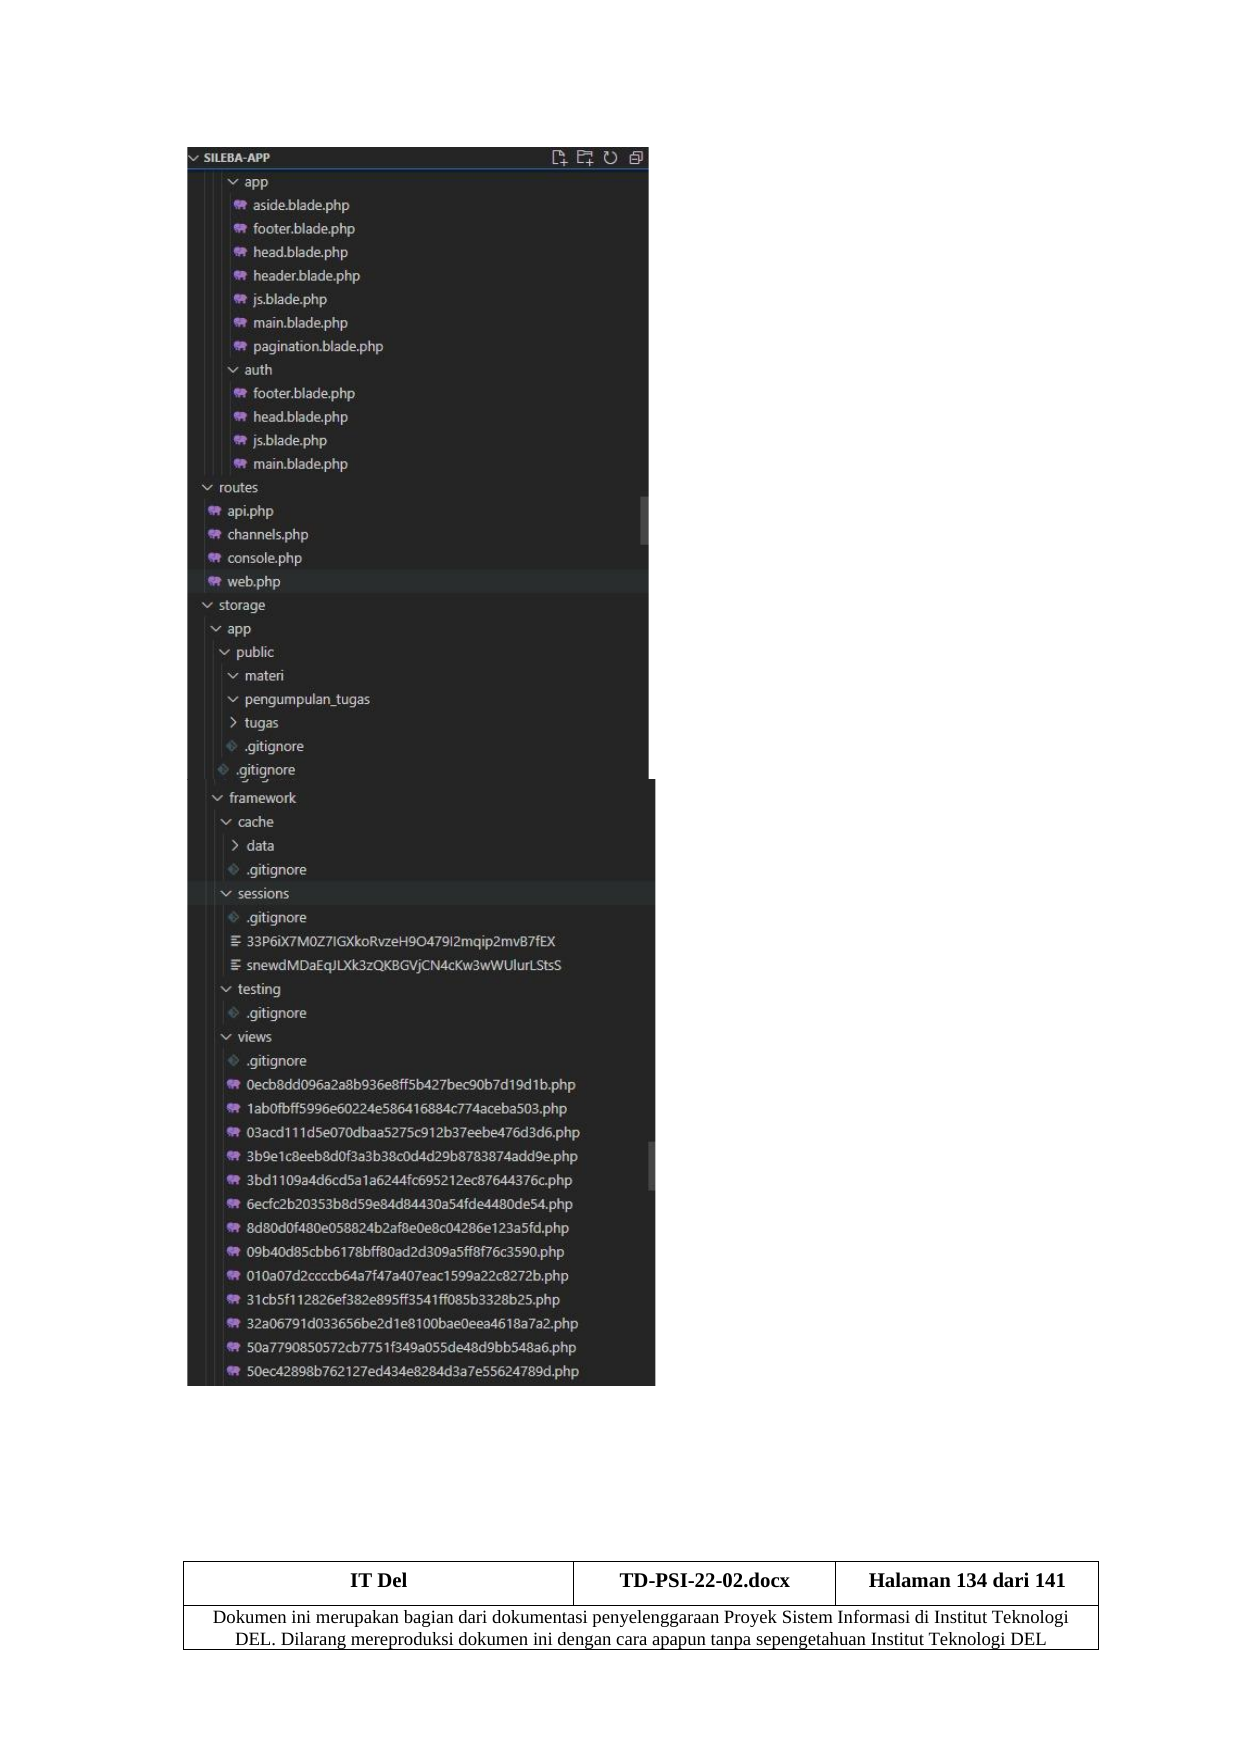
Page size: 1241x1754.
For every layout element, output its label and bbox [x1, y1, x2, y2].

picture [187, 147, 656, 1386]
